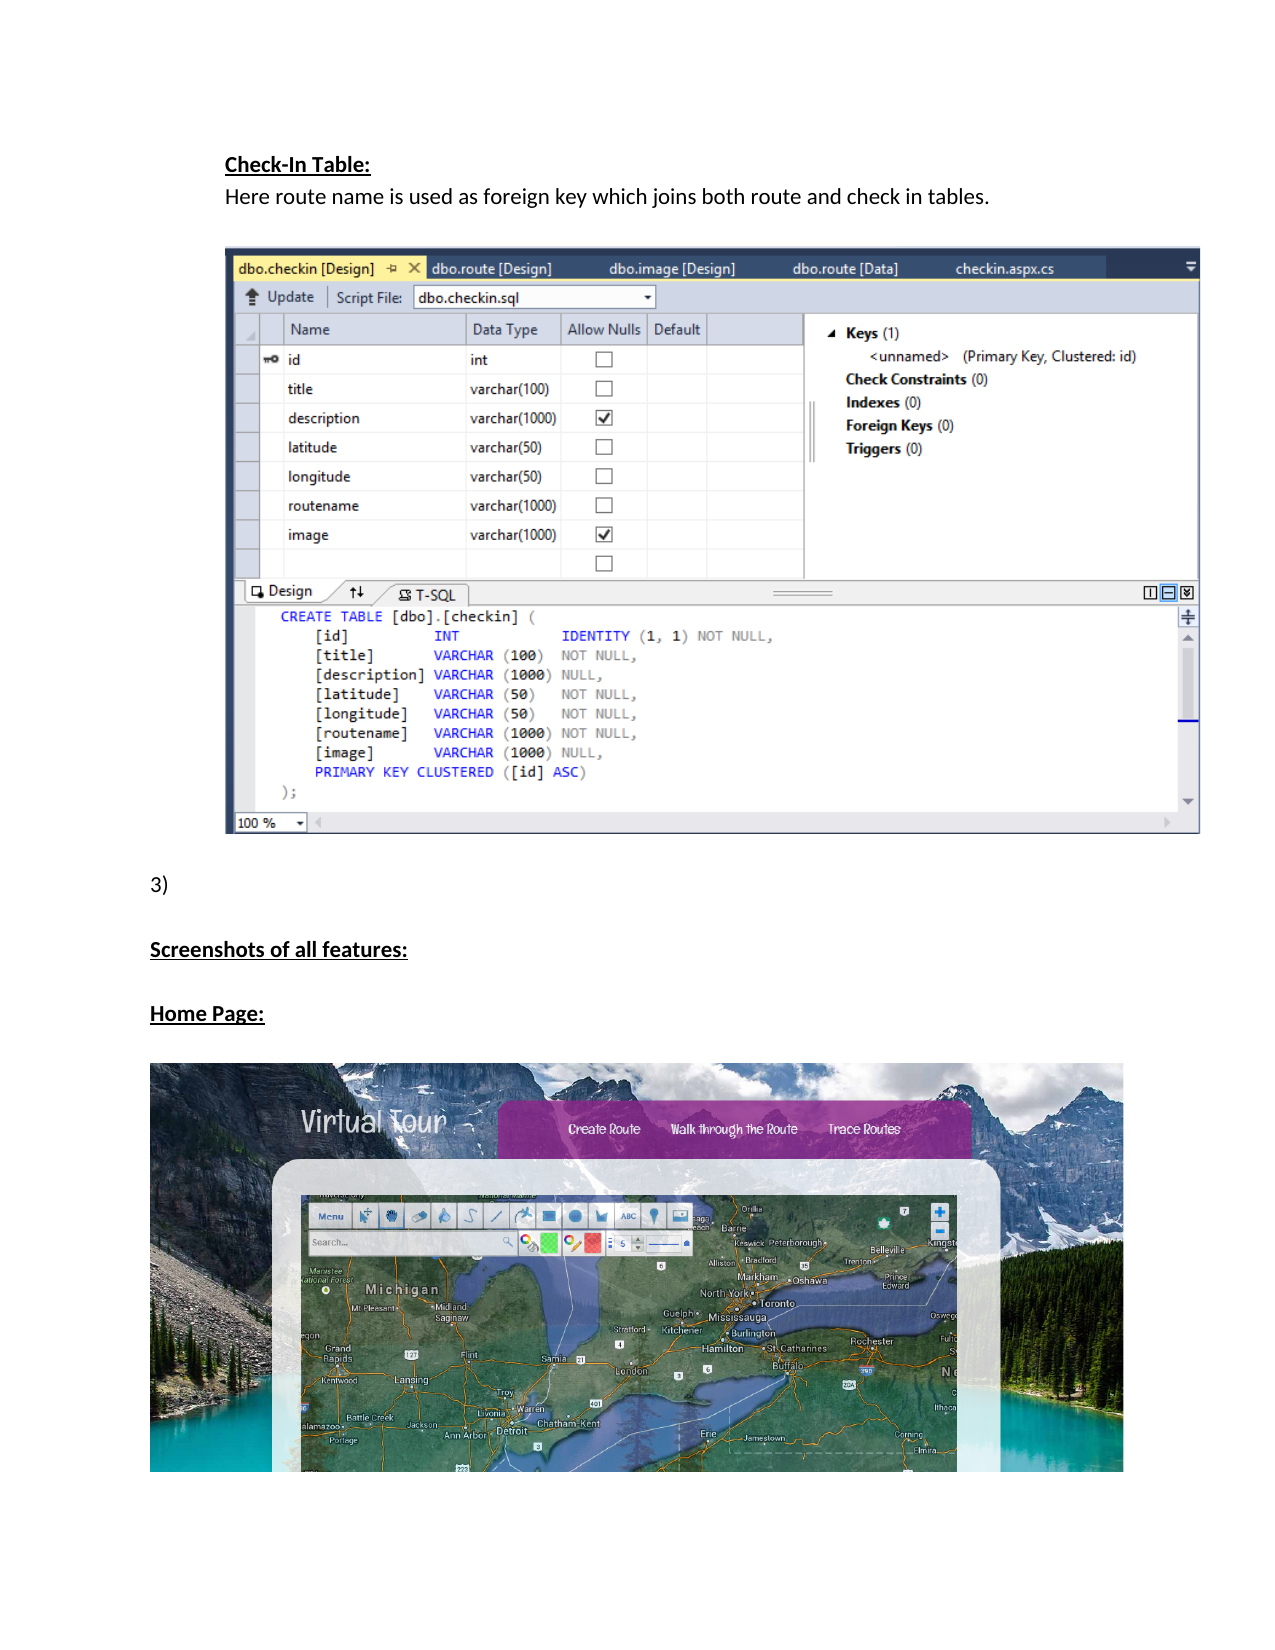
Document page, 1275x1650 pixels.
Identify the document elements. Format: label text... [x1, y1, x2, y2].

text 3) [150, 870, 1125, 898]
picture [150, 1063, 1124, 1472]
list Check-In Table: [225, 150, 1125, 178]
text Screenshots of all features: [150, 935, 1125, 963]
text Home Page: [150, 999, 1125, 1027]
picture [225, 246, 1200, 834]
list Here route name is used as foreign key which joins both route and check in tables. [225, 182, 1125, 210]
